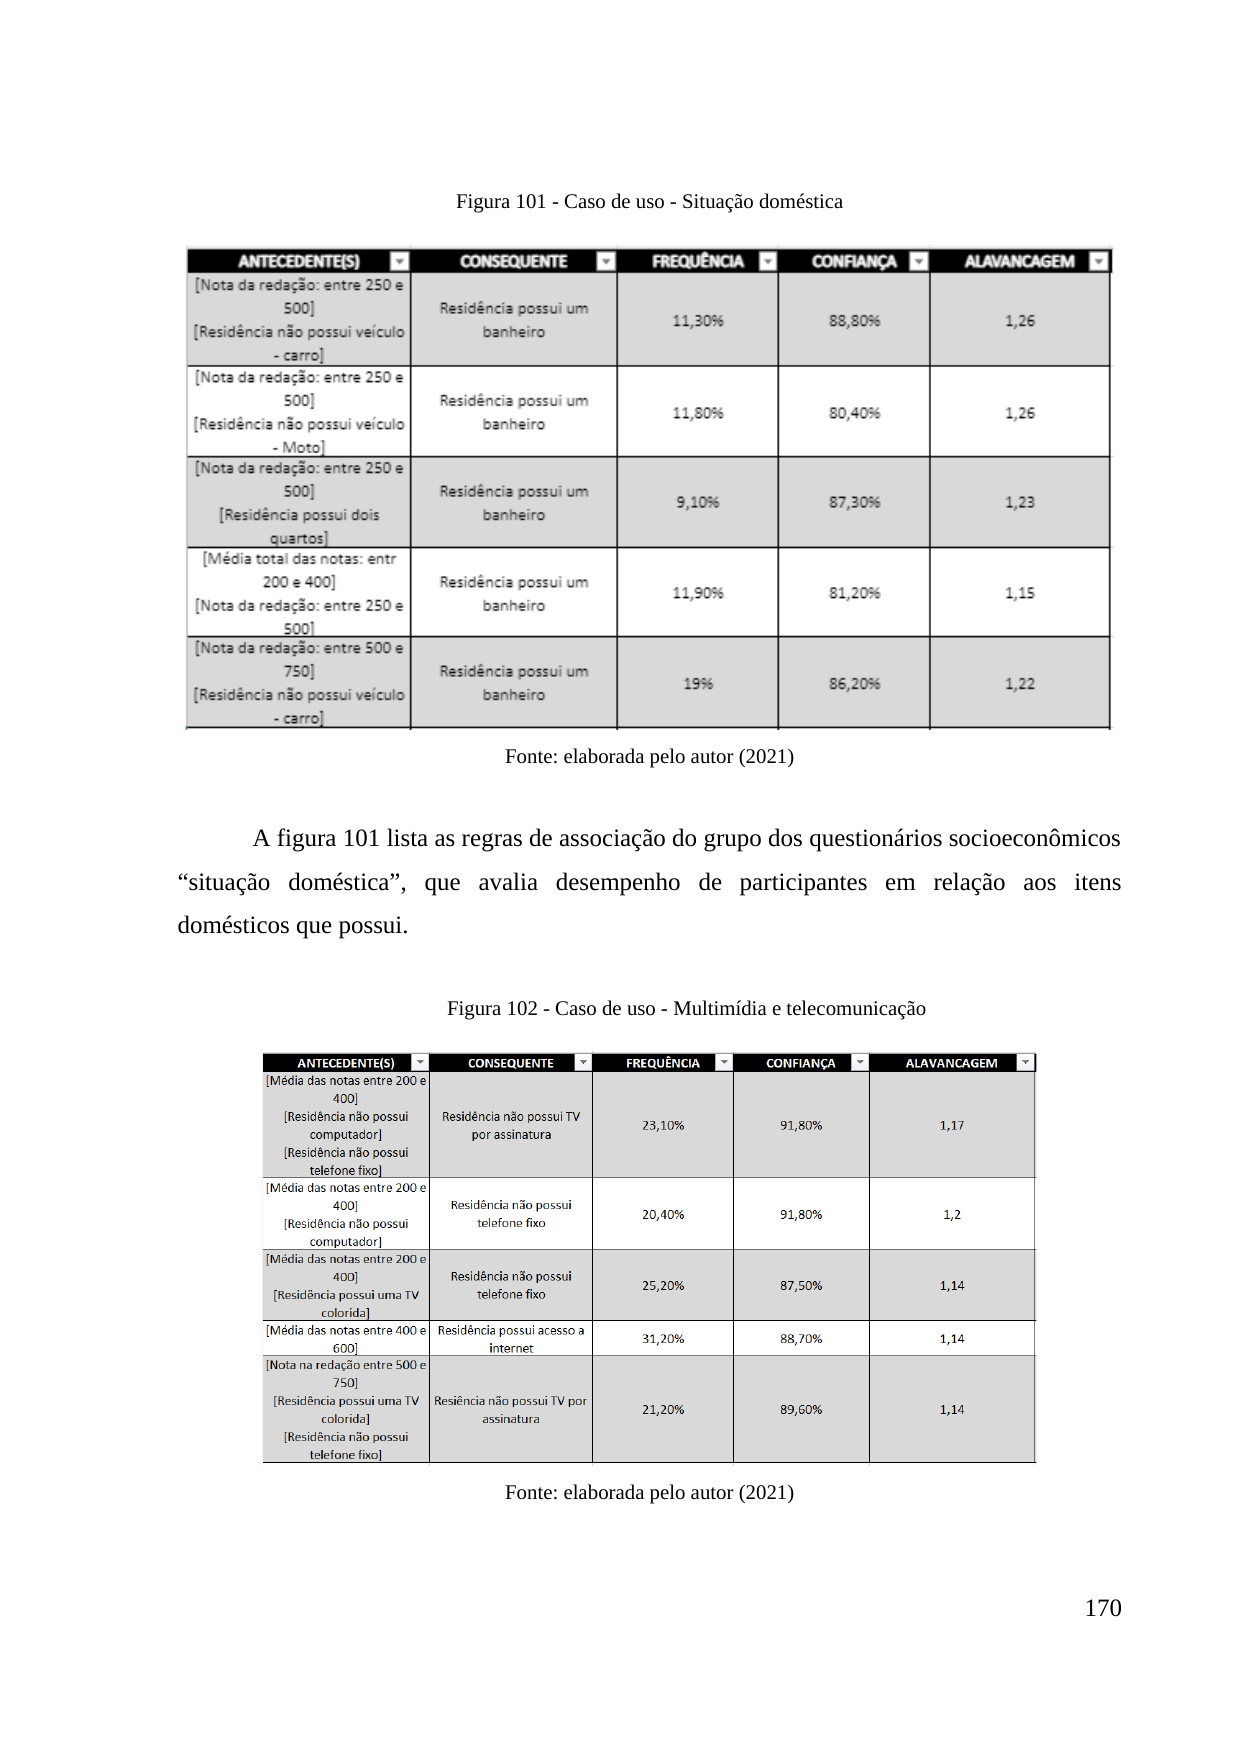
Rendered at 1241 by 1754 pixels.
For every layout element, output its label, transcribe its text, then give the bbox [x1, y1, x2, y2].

text Figura 102 - Caso de uso - Multimídia e telecomunicação [177, 996, 1122, 1020]
picture [185, 245, 1114, 730]
picture [262, 1052, 1037, 1466]
text Fonte: elaborada pelo autor (2021) [177, 744, 1122, 768]
text A figura 101 lista as regras de associação do grupo dos questionários socioeconômicos “situação doméstica”, que avalia desempenho de participantes em relação aos itens domésticos que possui. [177, 823, 1122, 938]
text Figura 101 - Caso de uso - Situação doméstica [177, 189, 1122, 213]
text Fonte: elaborada pelo autor (2021) [177, 1480, 1122, 1504]
